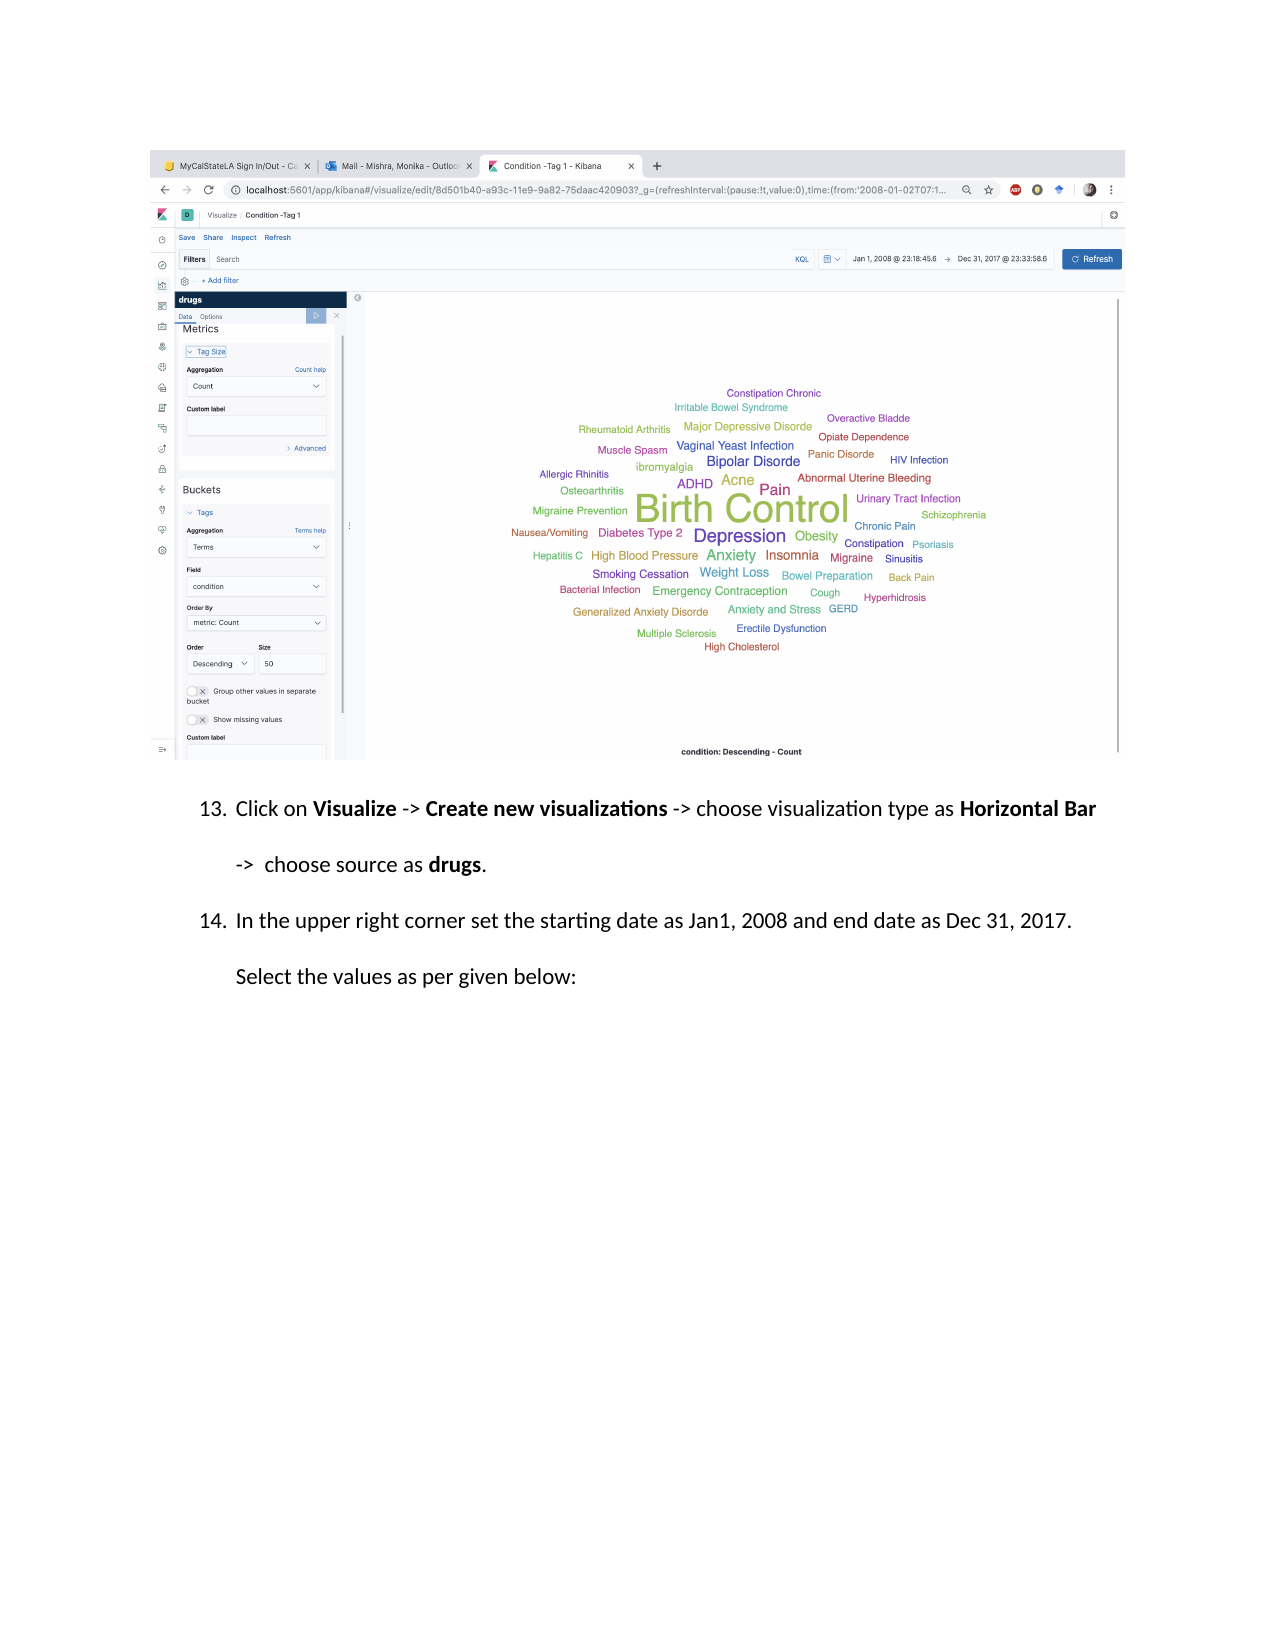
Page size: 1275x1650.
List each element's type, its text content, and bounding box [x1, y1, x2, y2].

picture [150, 150, 1125, 760]
list Click on Visualize -> Create new visualizations -> choose visualization type as Horizontal Bar -> choose source as drugs. [198, 794, 1118, 878]
list In the upper right corner set the starting date as Jan1, 2008 and end date as Dec 31, 2017. Select the values as per given below: [198, 906, 1118, 990]
